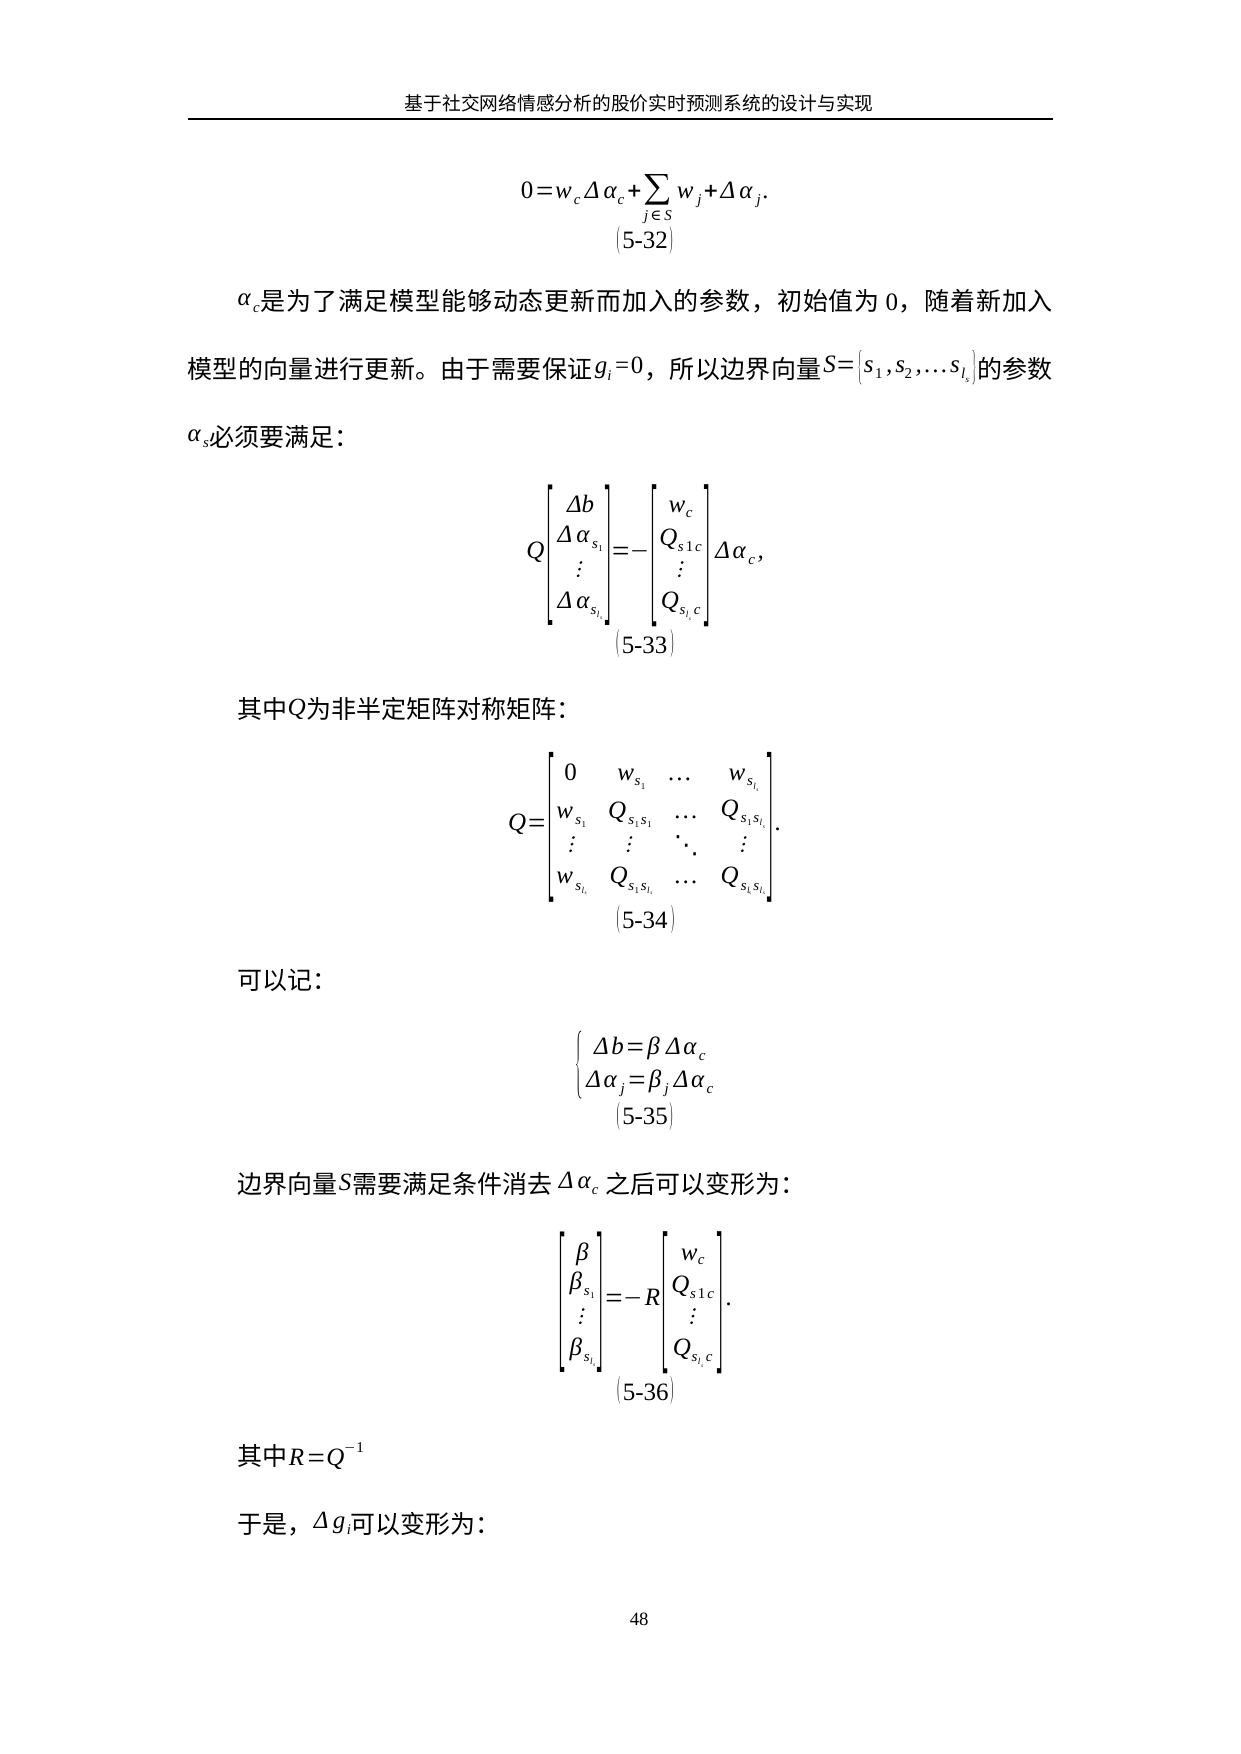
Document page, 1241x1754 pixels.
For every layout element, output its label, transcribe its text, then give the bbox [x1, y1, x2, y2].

text 是为了满足模型能够动态更新而加入的参数，初始值为0，随着新加入模型的向量进行更新。由于需要保证，所以边界向量的参数必须要满足： [187, 266, 1053, 469]
text 可以记： [187, 945, 1053, 1013]
text 其中 [187, 1420, 1053, 1488]
text 边界向量需要满足条件消去 之后可以变形为： [187, 1149, 1053, 1217]
text 其中为非半定矩阵对称矩阵： [187, 673, 1053, 741]
text 于是，可以变形为： [187, 1488, 1053, 1556]
